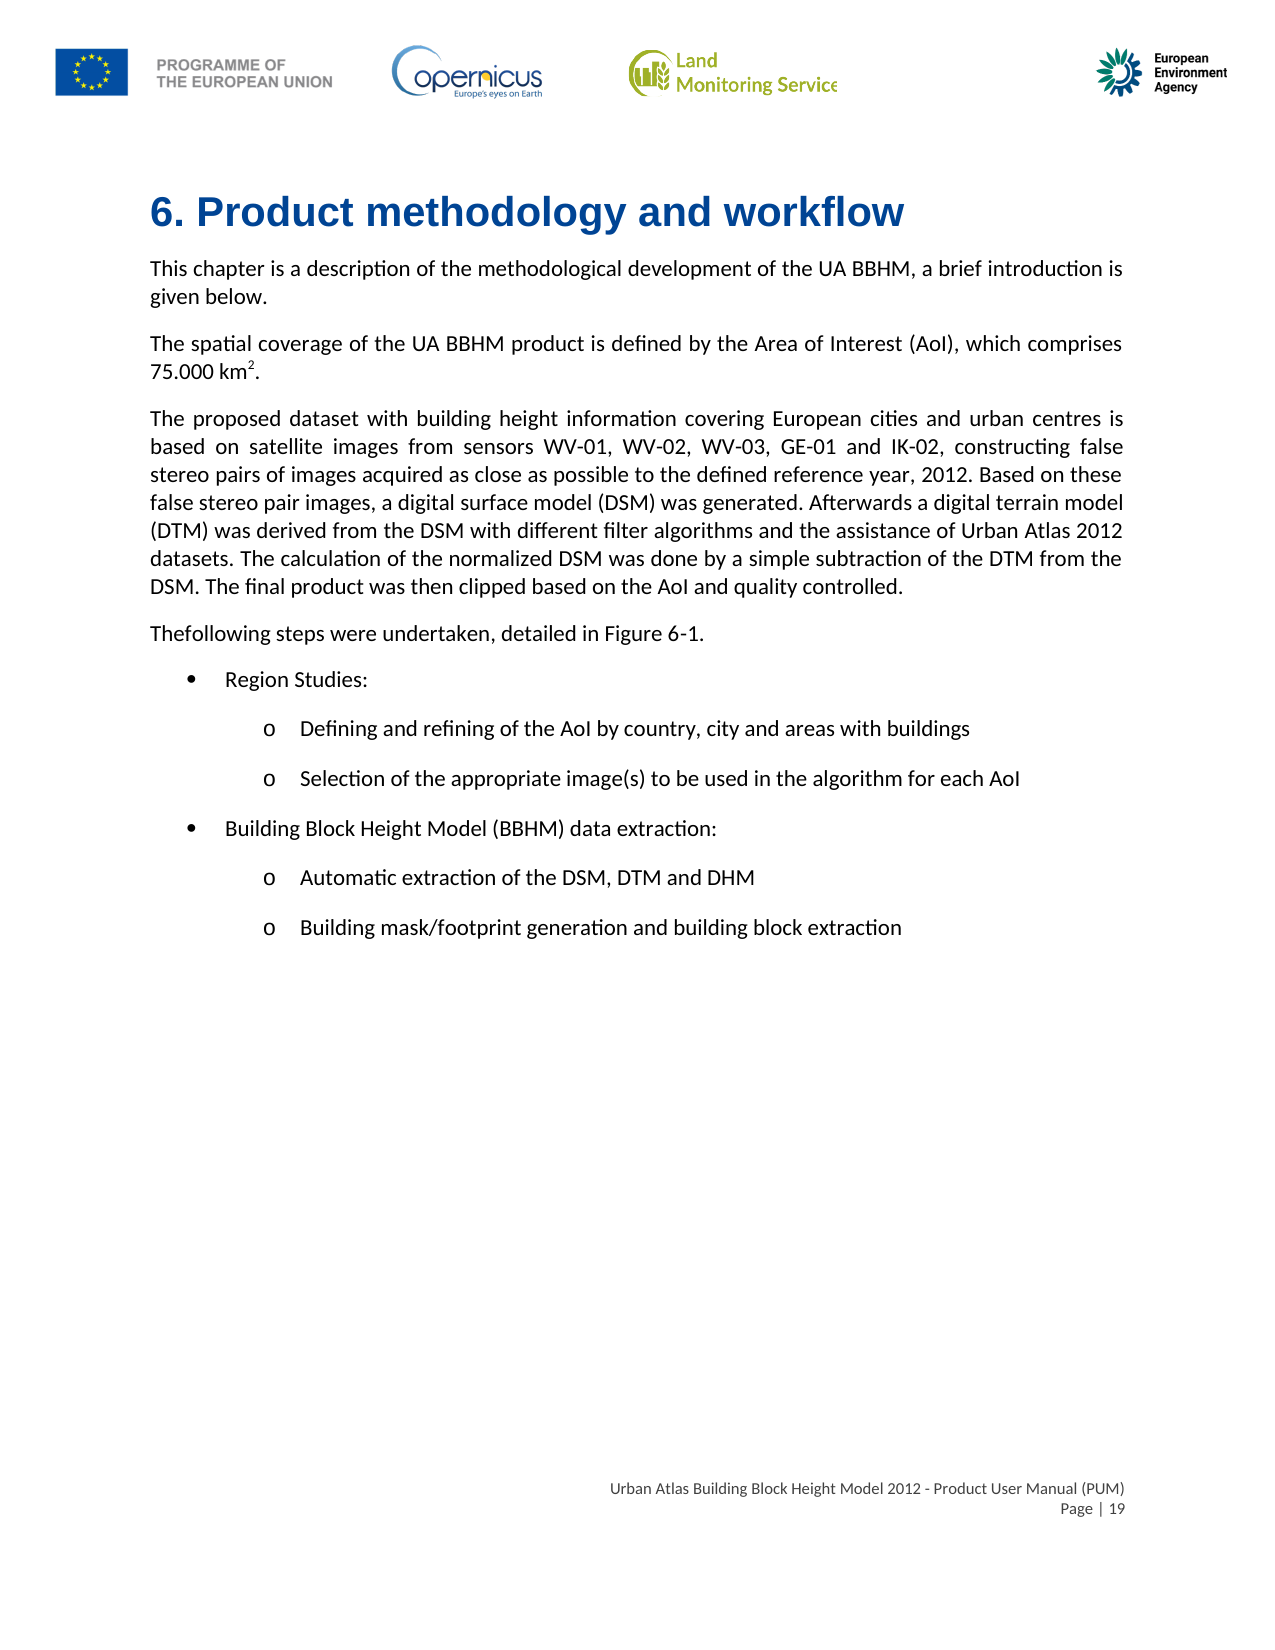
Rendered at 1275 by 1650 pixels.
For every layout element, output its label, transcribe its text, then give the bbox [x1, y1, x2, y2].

list Building mask/footprint generation and building block extraction [262, 913, 1125, 942]
picture [1094, 46, 1228, 97]
list Region Studies: [187, 665, 1125, 693]
text Thefollowing steps were undertaken, detailed in Figure 6‑1. [150, 619, 1125, 647]
text The spatial coverage of the UA BBHM product is defined by the Area of Interest (AoI), which comprises 75.000 km2. [150, 329, 1125, 385]
picture [628, 50, 837, 97]
picture [29, 21, 351, 124]
picture [371, 15, 560, 130]
list Selection of the appropriate image(s) to be used in the algorithm for each AoI [262, 764, 1125, 793]
list Building Block Height Model (BBHM) data extraction: [187, 814, 1125, 842]
list Defining and refining of the AoI by country, city and areas with buildings [262, 714, 1125, 743]
text This chapter is a description of the methodological development of the UA BBHM, a brief introduction is given below. [150, 254, 1125, 310]
subtitle 6. Product methodology and workflow [150, 187, 1125, 235]
text The proposed dataset with building height information covering European cities and urban centres is based on satellite images from sensors WV-01, WV-02, WV-03, GE-01 and IK-02, constructing false stereo pairs of images acquired as close as possible to the defined reference year, 2012. Based on these false stereo pair images, a digital surface model (DSM) was generated. Afterwards a digital terrain model (DTM) was derived from the DSM with different filter algorithms and the assistance of Urban Atlas 2012 datasets. The calculation of the normalized DSM was done by a simple subtraction of the DTM from the DSM. The final product was then clipped based on the AoI and quality controlled. [150, 404, 1125, 600]
list Automatic extraction of the DSM, DTM and DHM [262, 863, 1125, 892]
